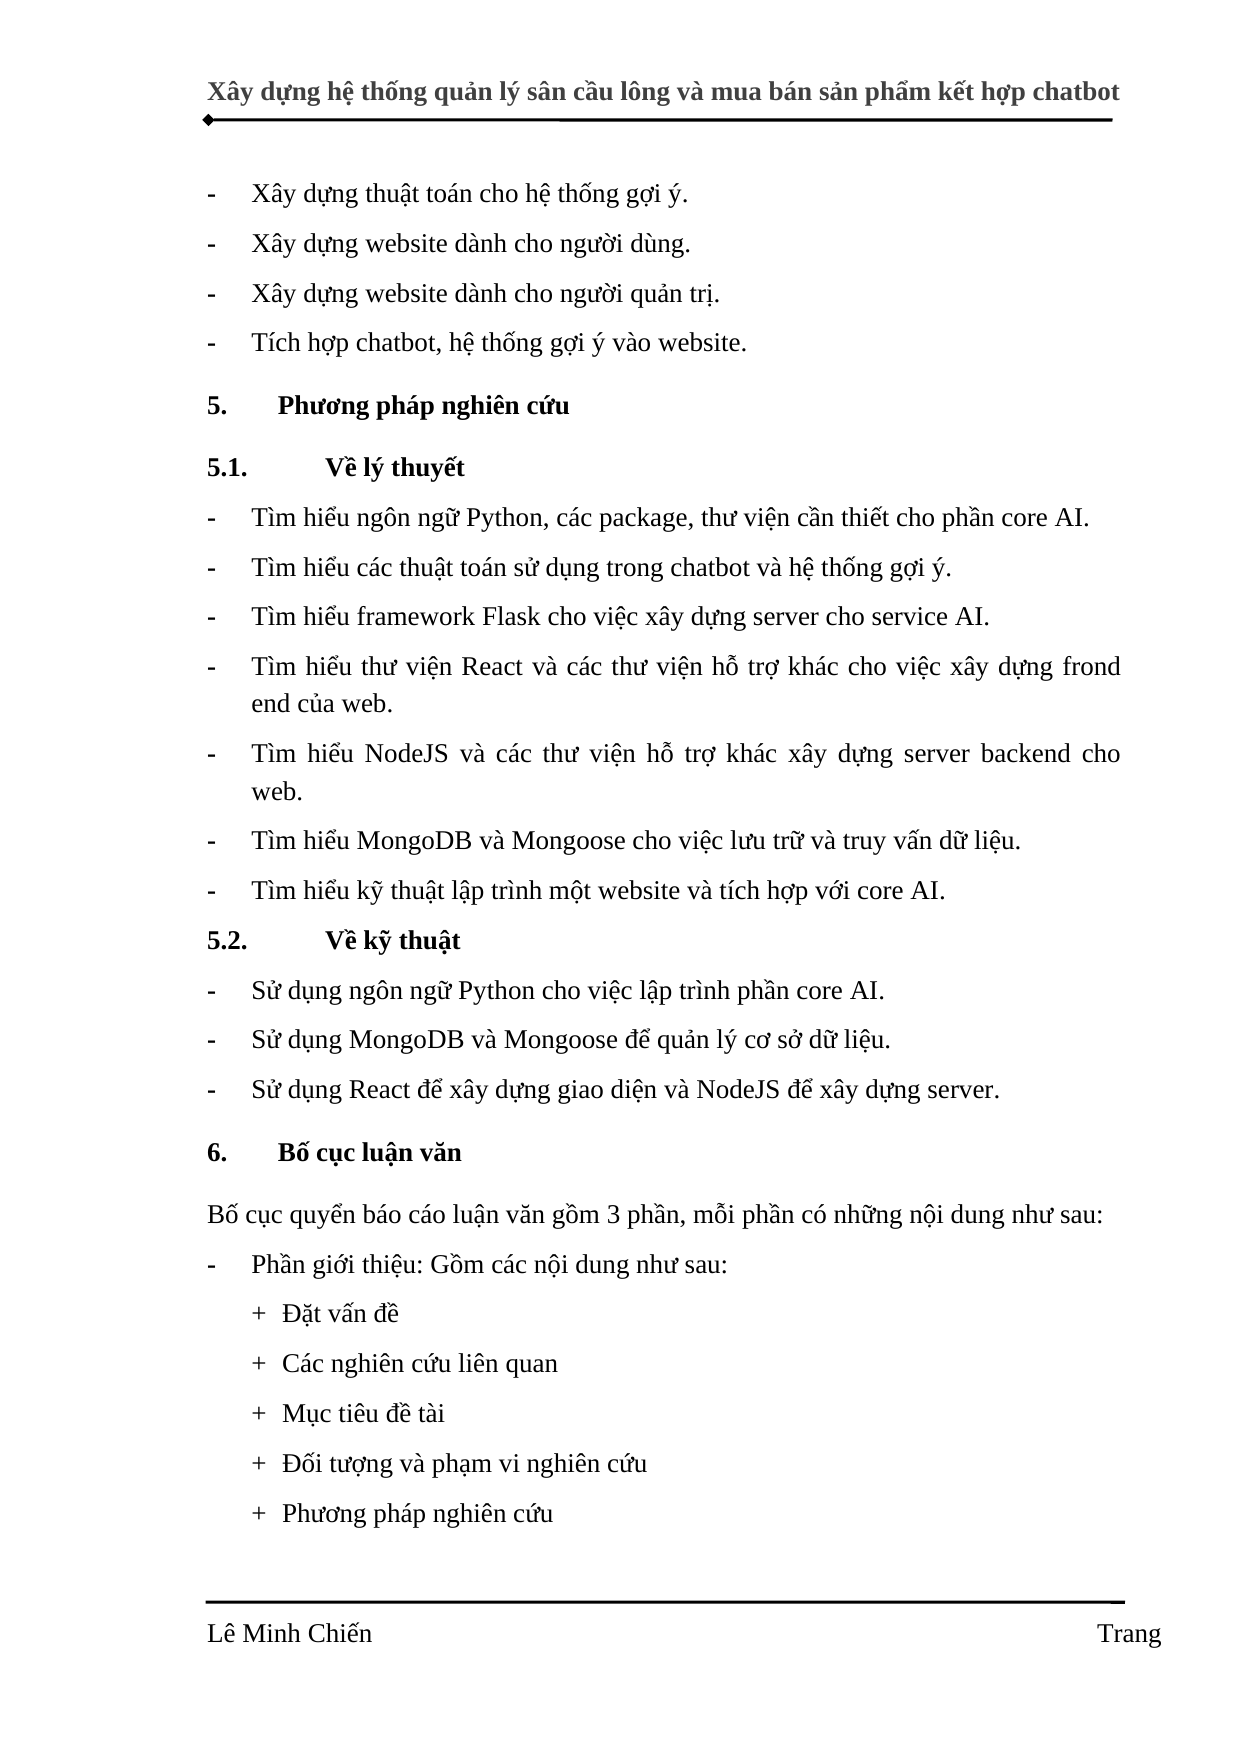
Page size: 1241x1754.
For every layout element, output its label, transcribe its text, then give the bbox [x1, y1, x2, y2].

text + Phương pháp nghiên cứu [251, 1497, 1122, 1528]
list Về kỹ thuật [207, 924, 1122, 955]
list Sử dụng ngôn ngữ Python cho việc lập trình phần core AI. [207, 974, 1122, 1005]
list Tìm hiểu các thuật toán sử dụng trong chatbot và hệ thống gợi ý. [207, 551, 1122, 582]
list Xây dựng thuật toán cho hệ thống gợi ý. [207, 177, 1122, 208]
text + Đối tượng và phạm vi nghiên cứu [251, 1447, 1122, 1478]
list Về lý thuyết [207, 451, 1122, 482]
text + Đặt vấn đề [251, 1298, 1122, 1329]
list Xây dựng website dành cho người quản trị. [207, 277, 1122, 308]
list Tìm hiểu MongoDB và Mongoose cho việc lưu trữ và truy vấn dữ liệu. [207, 824, 1122, 856]
text Bố cục quyển báo cáo luận văn gồm 3 phần, mỗi phần có những nội dung như sau: [207, 1198, 1122, 1229]
list Sử dụng React để xây dựng giao diện và NodeJS để xây dựng server. [207, 1073, 1122, 1104]
list Tích hợp chatbot, hệ thống gợi ý vào website. [207, 327, 1122, 358]
list Phần giới thiệu: Gồm các nội dung như sau: [207, 1248, 1122, 1279]
list Tìm hiểu thư viện React và các thư viện hỗ trợ khác cho việc xây dựng frond end của web. [207, 650, 1122, 719]
text + Mục tiêu đề tài [251, 1397, 1122, 1428]
list Tìm hiểu kỹ thuật lập trình một website và tích hợp với core AI. [207, 874, 1122, 905]
text + Các nghiên cứu liên quan [251, 1347, 1122, 1378]
list Xây dựng website dành cho người dùng. [207, 227, 1122, 258]
list Tìm hiểu framework Flask cho việc xây dựng server cho service AI. [207, 601, 1122, 632]
list Sử dụng MongoDB và Mongoose để quản lý cơ sở dữ liệu. [207, 1024, 1122, 1055]
list Phương pháp nghiên cứu [207, 389, 1122, 420]
list Tìm hiểu ngôn ngữ Python, các package, thư viện cần thiết cho phần core AI. [207, 501, 1122, 532]
list Tìm hiểu NodeJS và các thư viện hỗ trợ khác xây dựng server backend cho web. [207, 737, 1122, 806]
list Bố cục luận văn [207, 1136, 1122, 1167]
